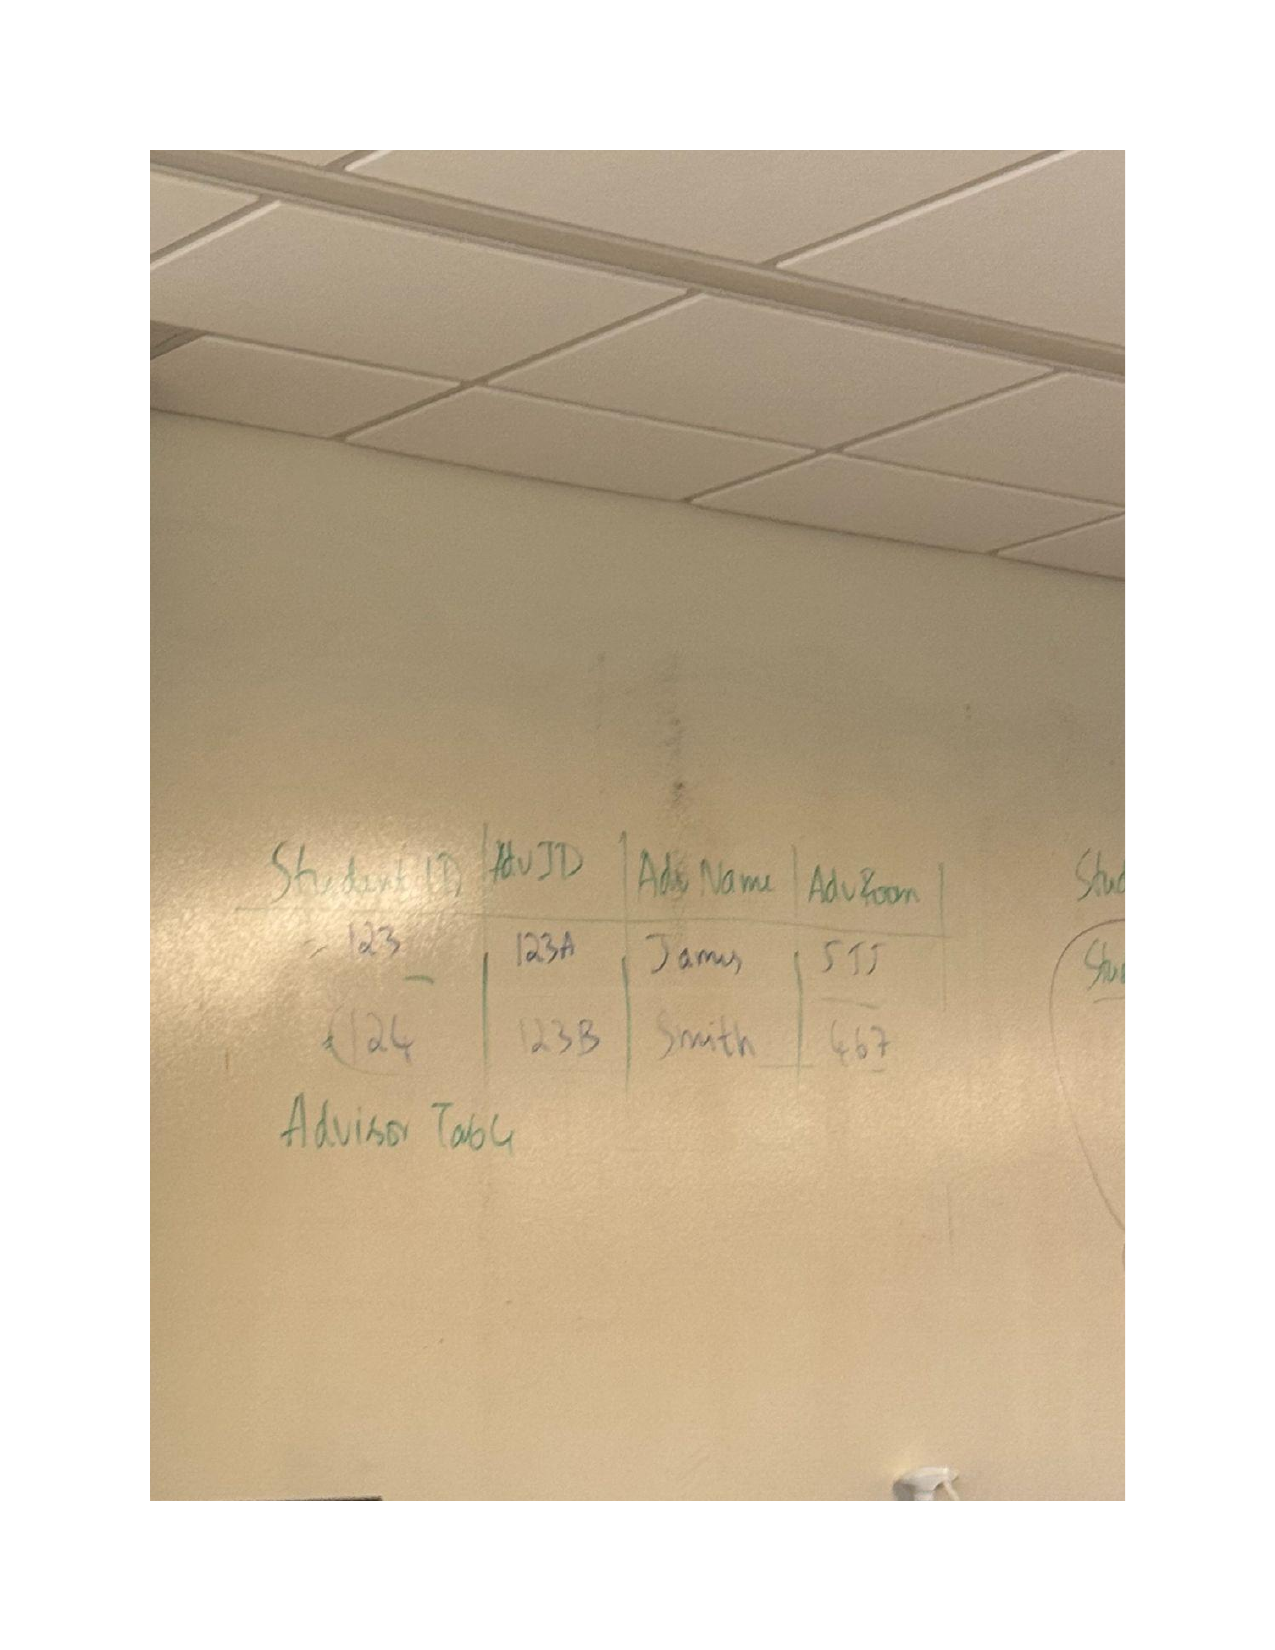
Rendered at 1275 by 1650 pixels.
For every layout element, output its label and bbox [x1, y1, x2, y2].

picture [150, 150, 1125, 1501]
